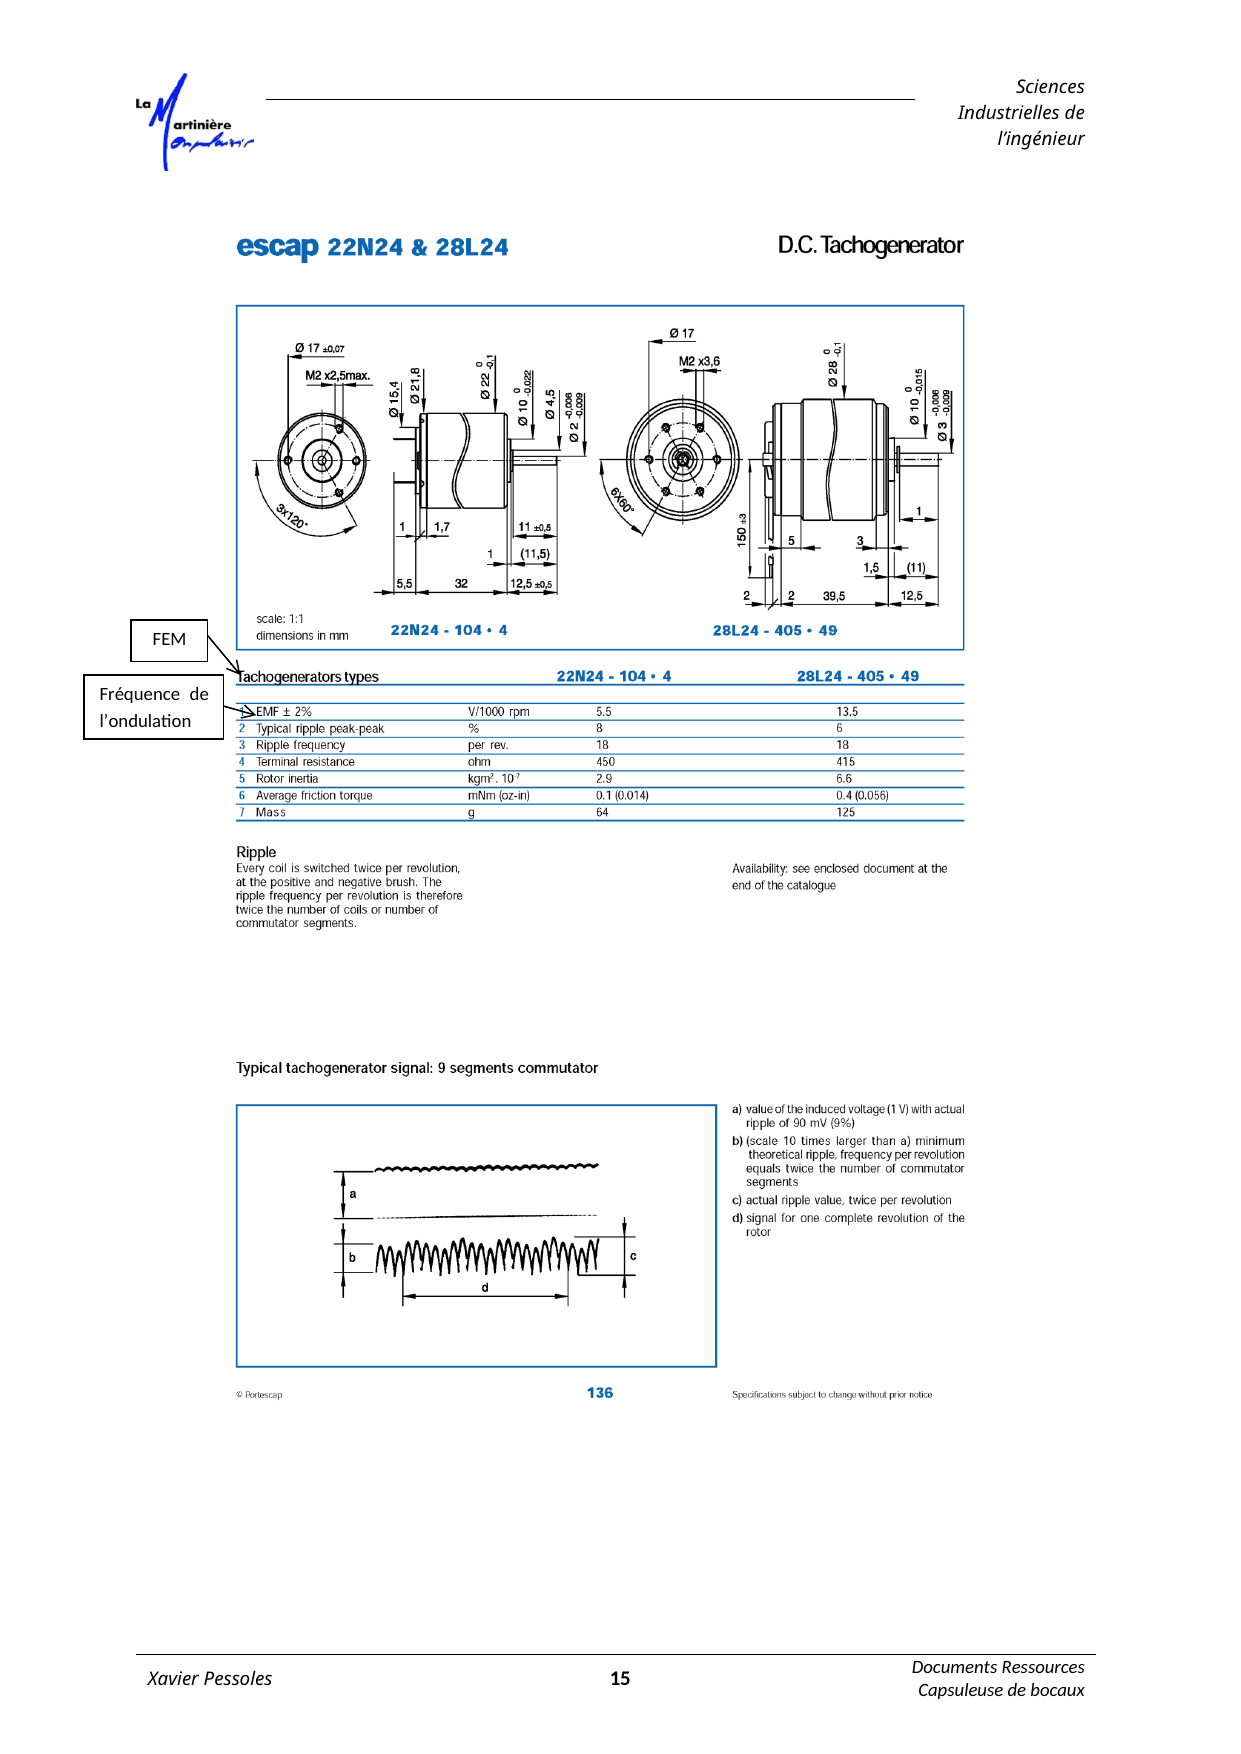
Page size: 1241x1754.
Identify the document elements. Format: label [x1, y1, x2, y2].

picture [200, 175, 1040, 1458]
picture [136, 73, 254, 171]
